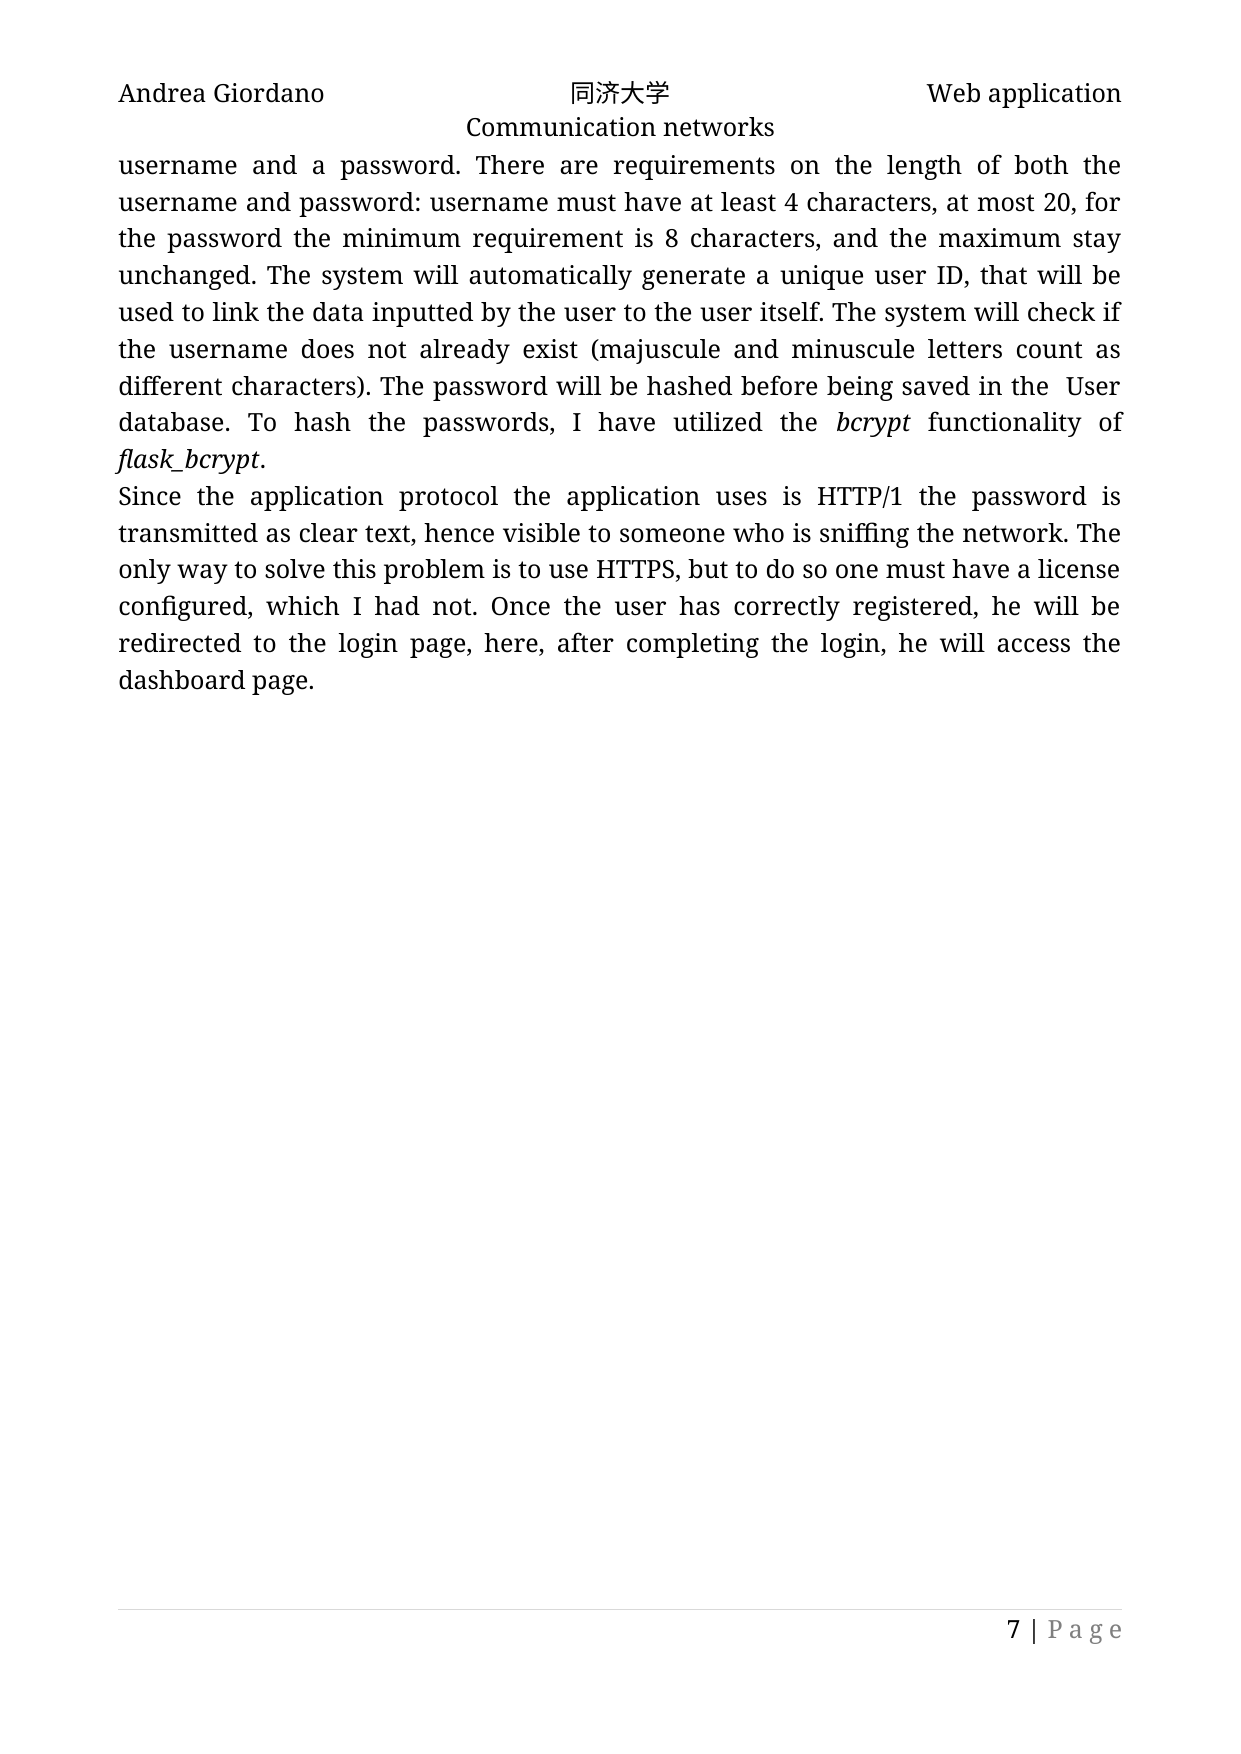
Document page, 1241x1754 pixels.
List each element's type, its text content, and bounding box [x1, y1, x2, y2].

text Since the application protocol the application uses is HTTP/1 the password is transmitted as clear text, hence visible to someone who is sniffing the network. The only way to solve this problem is to use HTTPS, but to do so one must have a license configured, which I had not. Once the user has correctly registered, he will be redirected to the login page, here, after completing the login, he will access the dashboard page. [118, 478, 1122, 696]
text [118, 148, 1122, 476]
